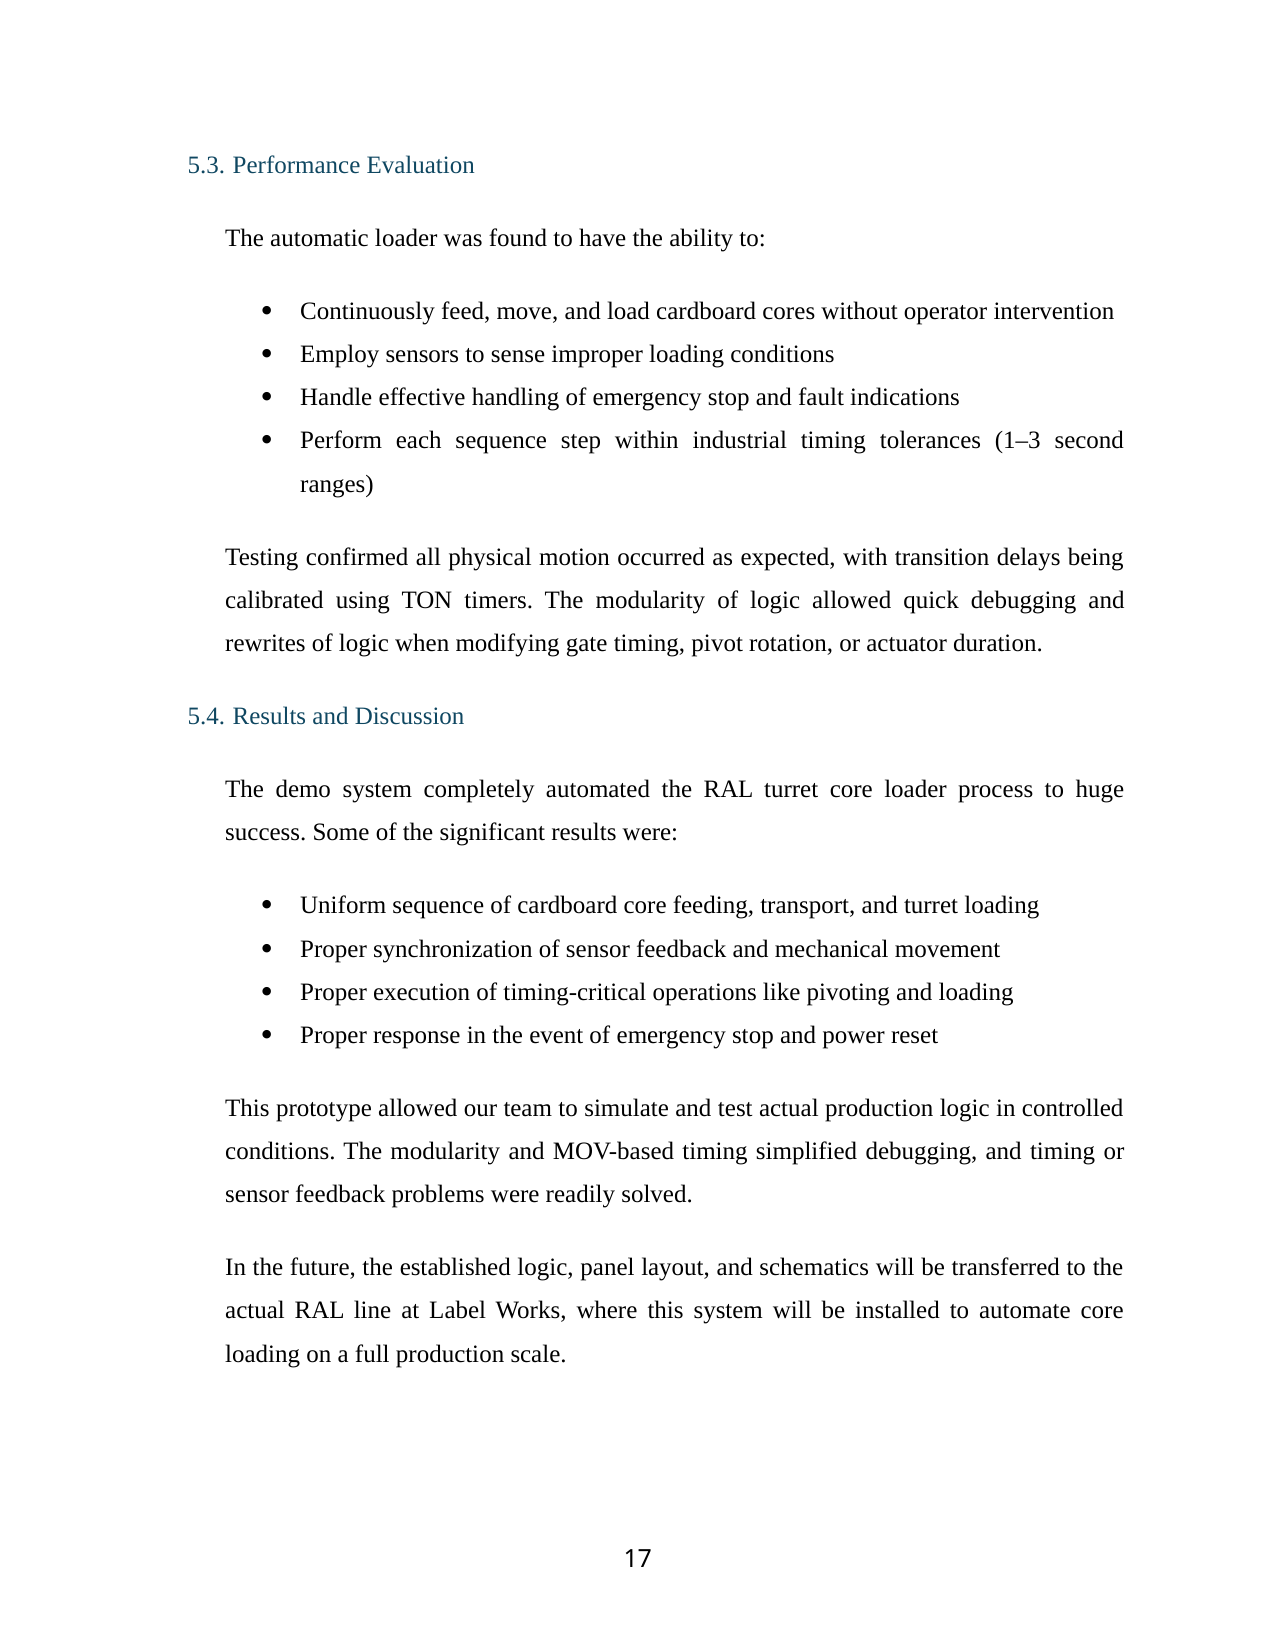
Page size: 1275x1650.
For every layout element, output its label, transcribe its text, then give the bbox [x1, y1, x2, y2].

list Perform each sequence step within industrial timing tolerances (1–3 second ranges) [262, 426, 1125, 497]
text Testing confirmed all physical motion occurred as expected, with transition delays being calibrated using TON timers. The modularity of logic allowed quick debugging and rewrites of logic when modifying gate timing, pivot rotation, or actuator duration. [225, 542, 1125, 657]
list Proper response in the event of emergency stop and power reset [262, 1020, 1125, 1049]
list Employ sensors to sense improper loading conditions [262, 339, 1125, 368]
list Handle effective handling of emergency stop and fault indications [262, 382, 1125, 411]
subtitle Results and Discussion [187, 701, 1125, 730]
text The automatic loader was found to have the ability to: [225, 223, 1125, 252]
subtitle Performance Evaluation [187, 150, 1125, 179]
list Uniform sequence of cardboard core feeding, transport, and turret loading [262, 891, 1125, 919]
list Proper execution of timing-critical operations like pivoting and loading [262, 977, 1125, 1006]
list Proper synchronization of sensor feedback and mechanical movement [262, 934, 1125, 962]
text The demo system completely automated the RAL turret core loader process to huge success. Some of the significant results were: [225, 774, 1125, 846]
text This prototype allowed our team to simulate and test actual production logic in controlled conditions. The modularity and MOV-based timing simplified debugging, and timing or sensor feedback problems were readily solved. [225, 1093, 1125, 1208]
text In the future, the established logic, panel layout, and schematics will be transferred to the actual RAL line at Label Works, where this system will be installed to automate core loading on a full production scale. [225, 1252, 1125, 1367]
list Continuously feed, move, and load cardboard cores without operator intervention [262, 296, 1125, 325]
